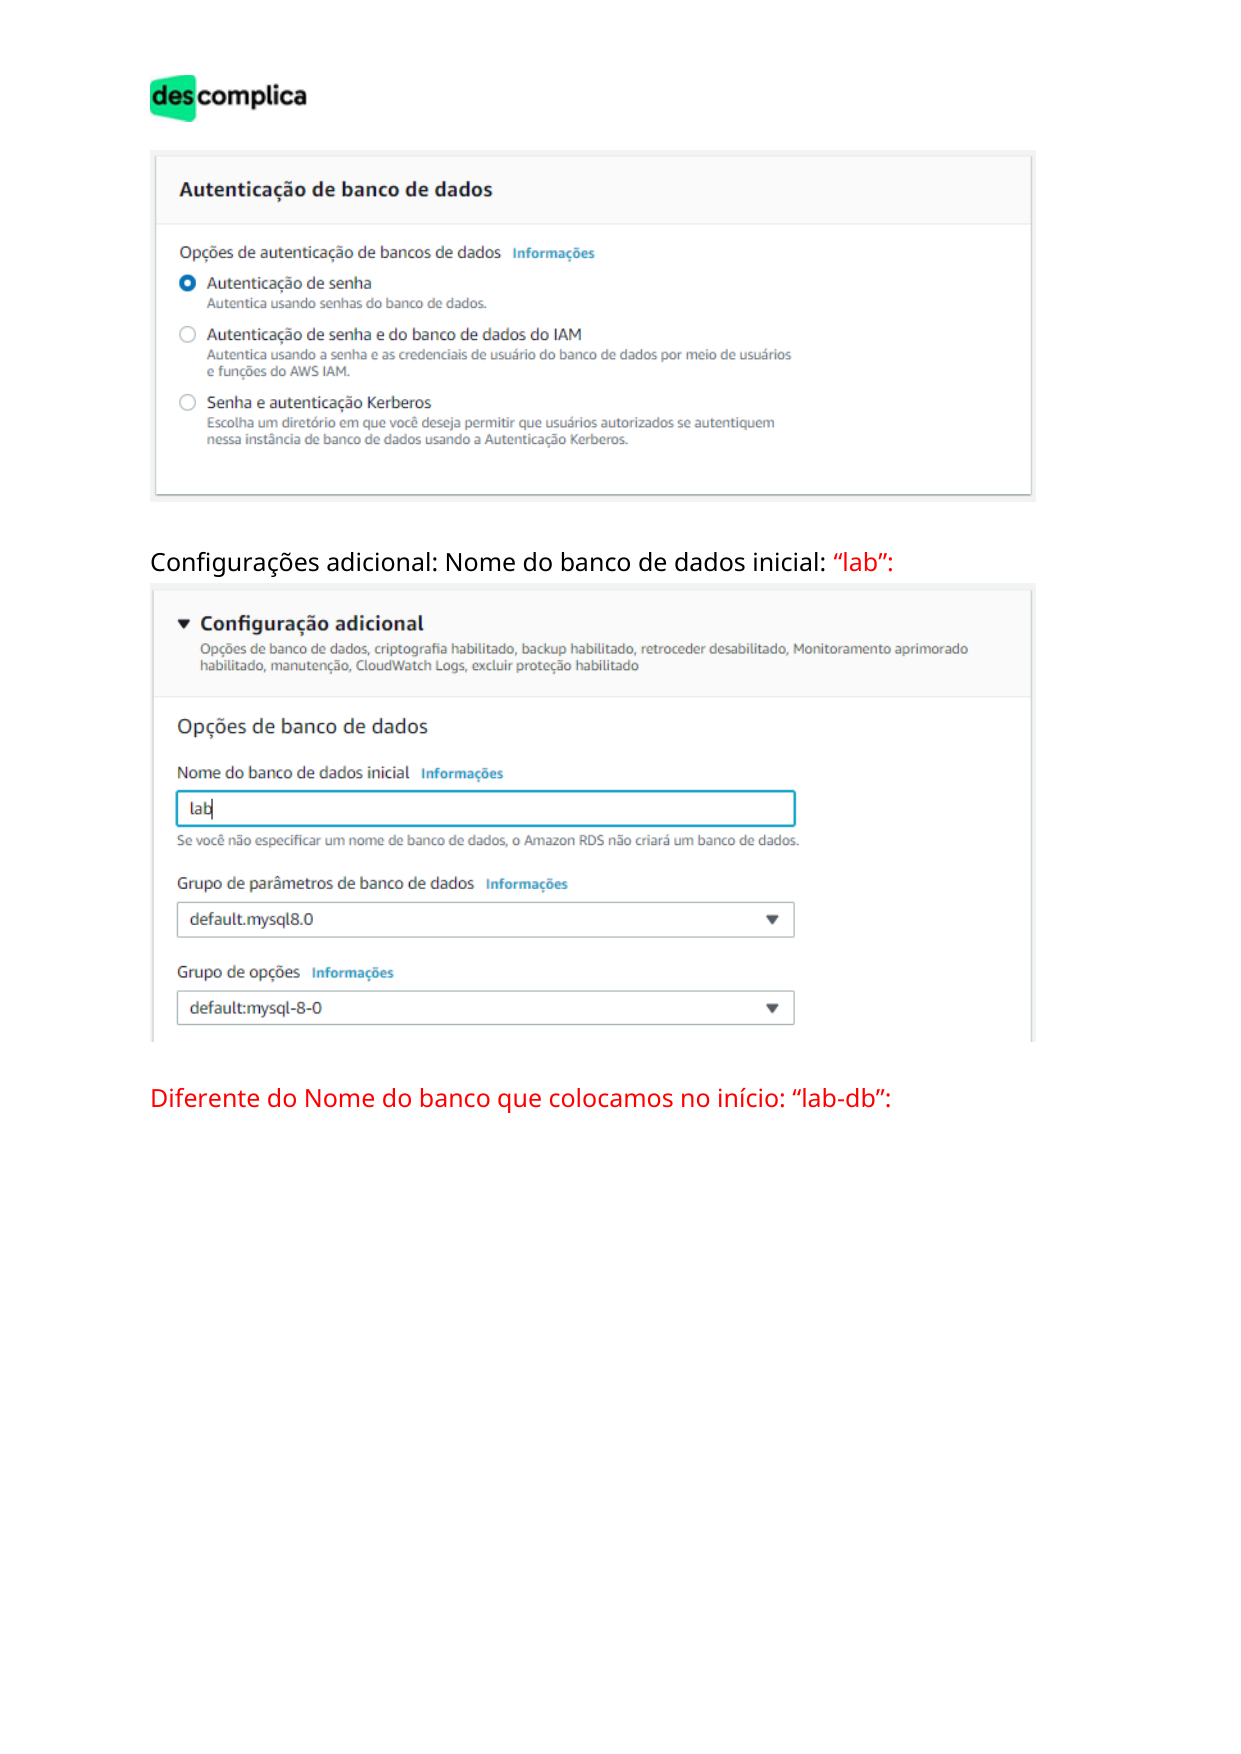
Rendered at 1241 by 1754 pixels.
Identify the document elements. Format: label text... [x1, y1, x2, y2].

picture [150, 150, 1036, 502]
picture [150, 583, 1036, 1042]
text Configurações adicional: Nome do banco de dados inicial: “lab”: [150, 544, 1090, 579]
text Diferente do Nome do banco que colocamos no início: “lab-db”: [150, 1081, 1090, 1115]
picture [150, 75, 307, 122]
